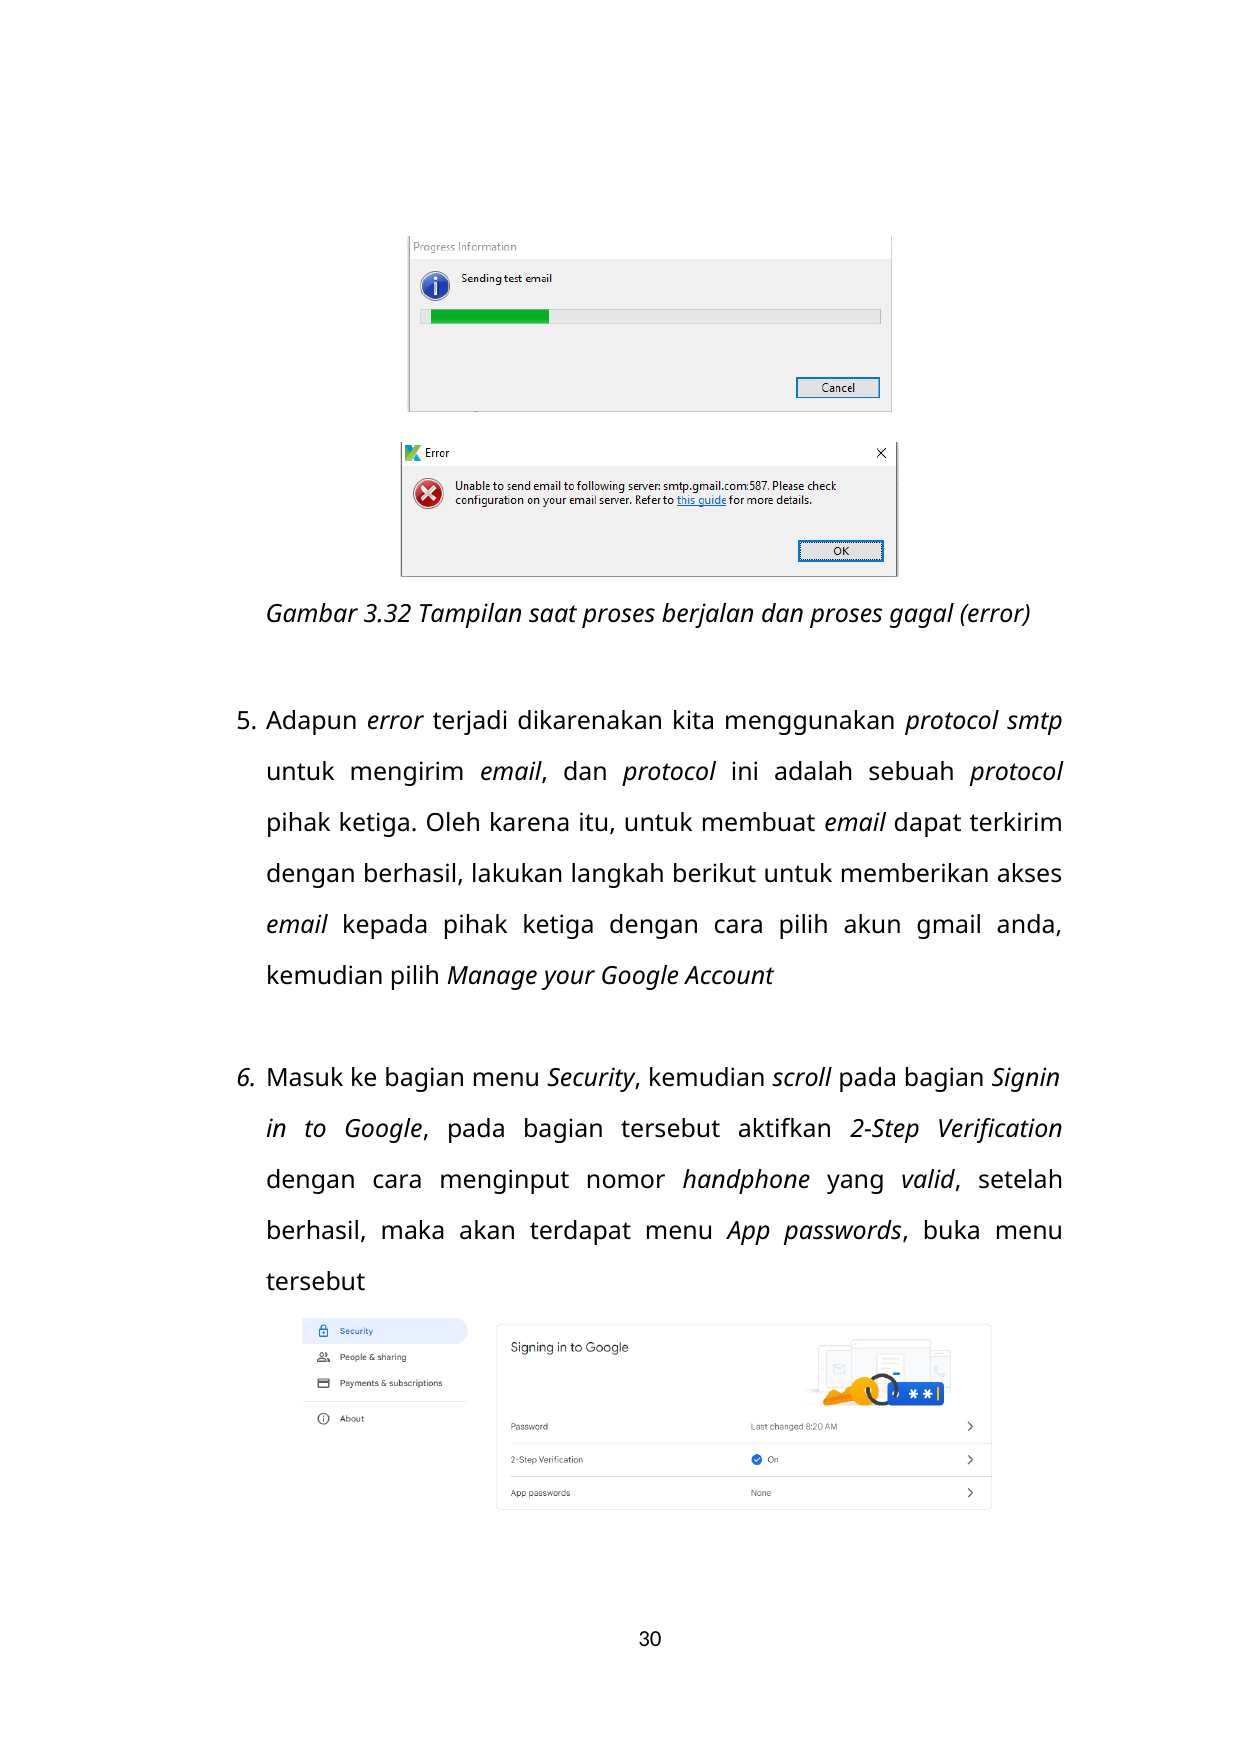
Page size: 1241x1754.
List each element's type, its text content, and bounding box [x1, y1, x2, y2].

list Masuk ke bagian menu Security, kemudian scroll pada bagian Signin in to Google, pada bagian tersebut aktifkan 2-Step Verification dengan cara menginput nomor handphone yang valid, setelah berhasil, maka akan terdapat menu App passwords, buka menu tersebut [236, 1060, 1063, 1298]
list Adapun error terjadi dikarenakan kita menggunakan protocol smtp untuk mengirim email, dan protocol ini adalah sebuah protocol pihak ketiga. Oleh karena itu, untuk membuat email dapat terkirim dengan berhasil, lakukan langkah berikut untuk memberikan akses email kepada pihak ketiga dengan cara pilih akun gmail anda, kemudian pilih Manage your Google Account [236, 702, 1063, 992]
picture [302, 1315, 997, 1515]
text Gambar 3.32 Tampilan saat proses berjalan dan proses gagal (error) [236, 596, 1063, 629]
picture [400, 442, 899, 577]
picture [407, 236, 892, 412]
